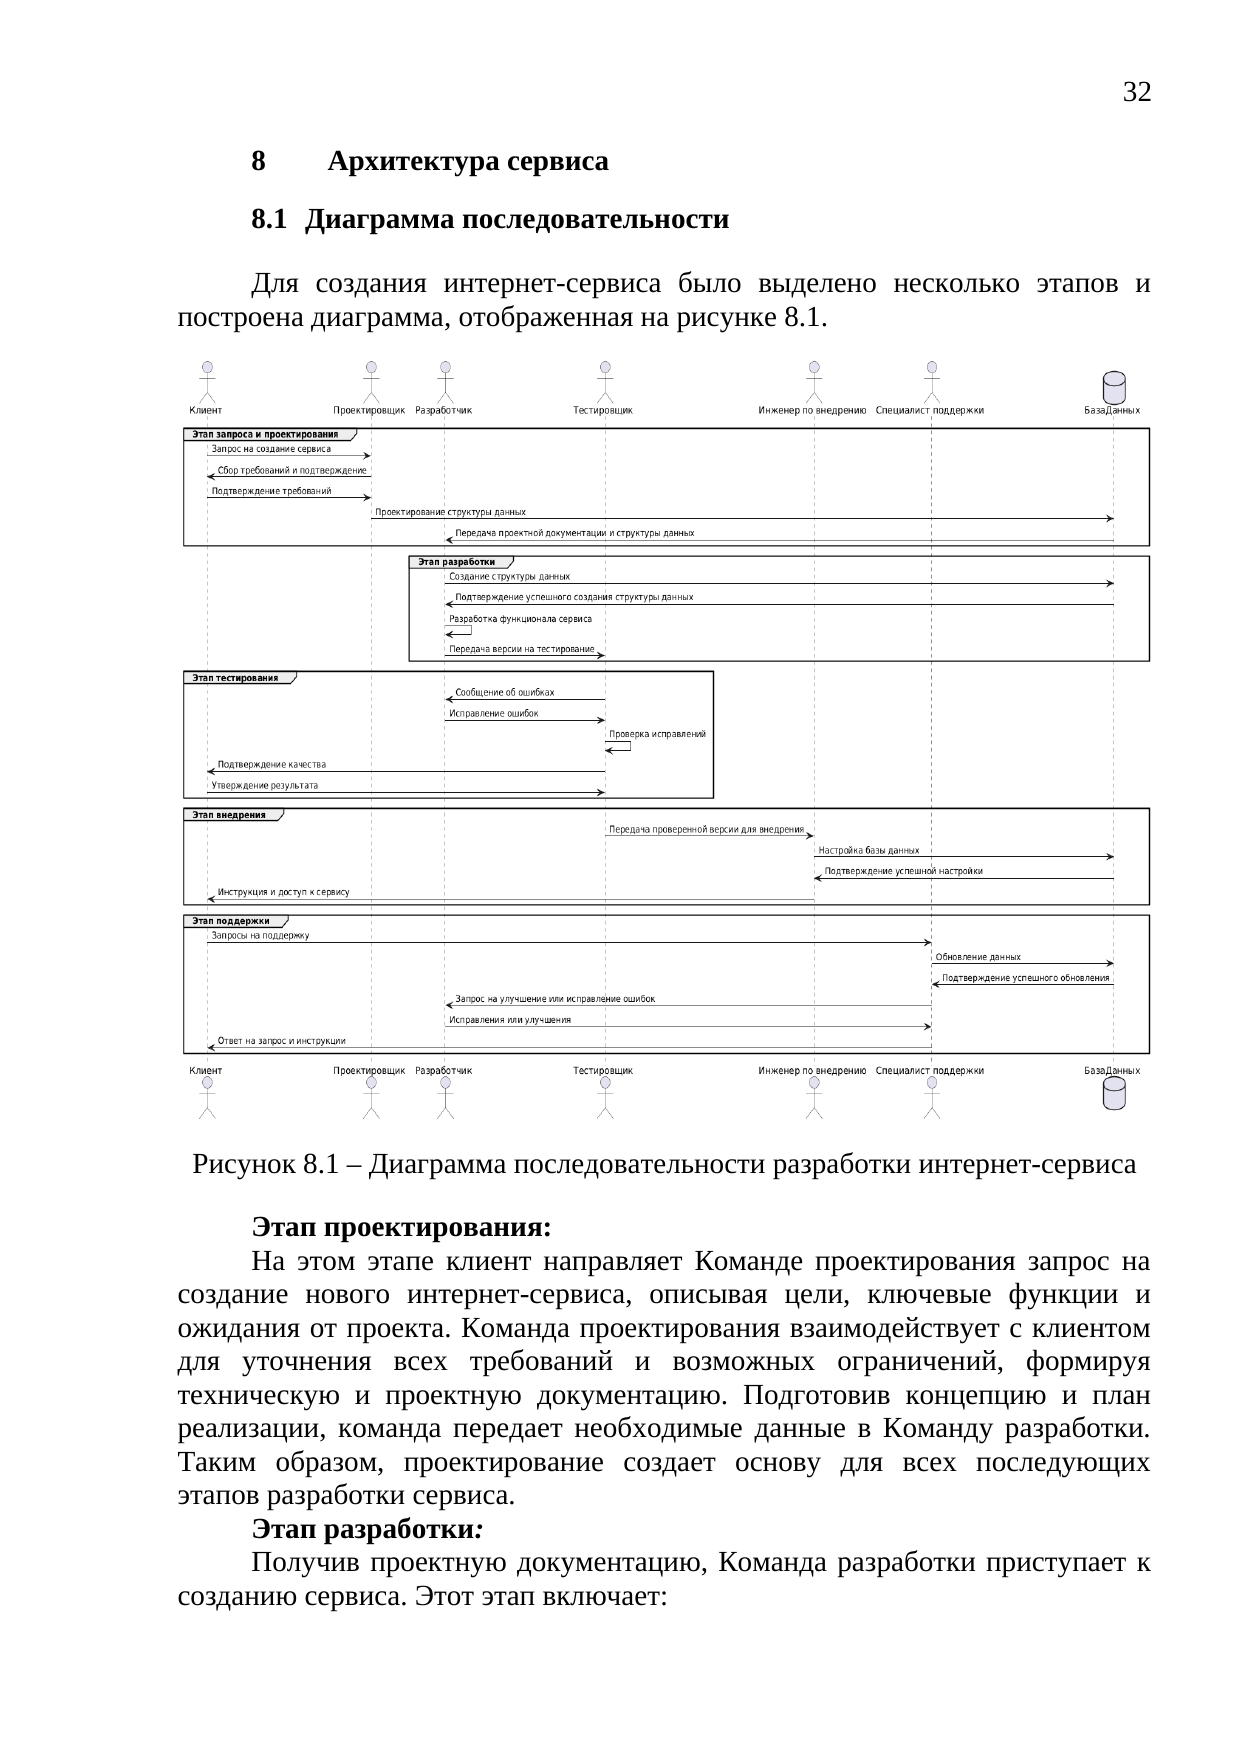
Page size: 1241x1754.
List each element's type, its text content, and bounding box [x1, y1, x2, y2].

text Этап проектирования: [177, 1209, 1152, 1243]
text На этом этапе клиент направляет Команде проектирования запрос на создание нового интернет-сервиса, описывая цели, ключевые функции и ожидания от проекта. Команда проектирования взаимодействует с клиентом для уточнения всех требований и возможных ограничений, формируя техническую и проектную документацию. Подготовив концепцию и план реализации, команда передает необходимые данные в Команду разработки. Таким образом, проектирование создает основу для всех последующих этапов разработки сервиса. [177, 1243, 1152, 1511]
picture [177, 357, 1152, 1122]
text Для создания интернет-сервиса было выделено несколько этапов и построена диаграмма, отображенная на рисунке 8.1. [177, 265, 1152, 332]
subtitle Диаграмма последовательности [251, 202, 1152, 235]
text Этап разработки: [177, 1511, 1152, 1544]
subtitle Архитектура сервиса [177, 143, 1152, 177]
text Получив проектную документацию, Команда разработки приступает к созданию сервиса. Этот этап включает: [177, 1544, 1152, 1612]
text Рисунок 8.1 – Диаграмма последовательности разработки интернет-сервиса [177, 1146, 1152, 1180]
